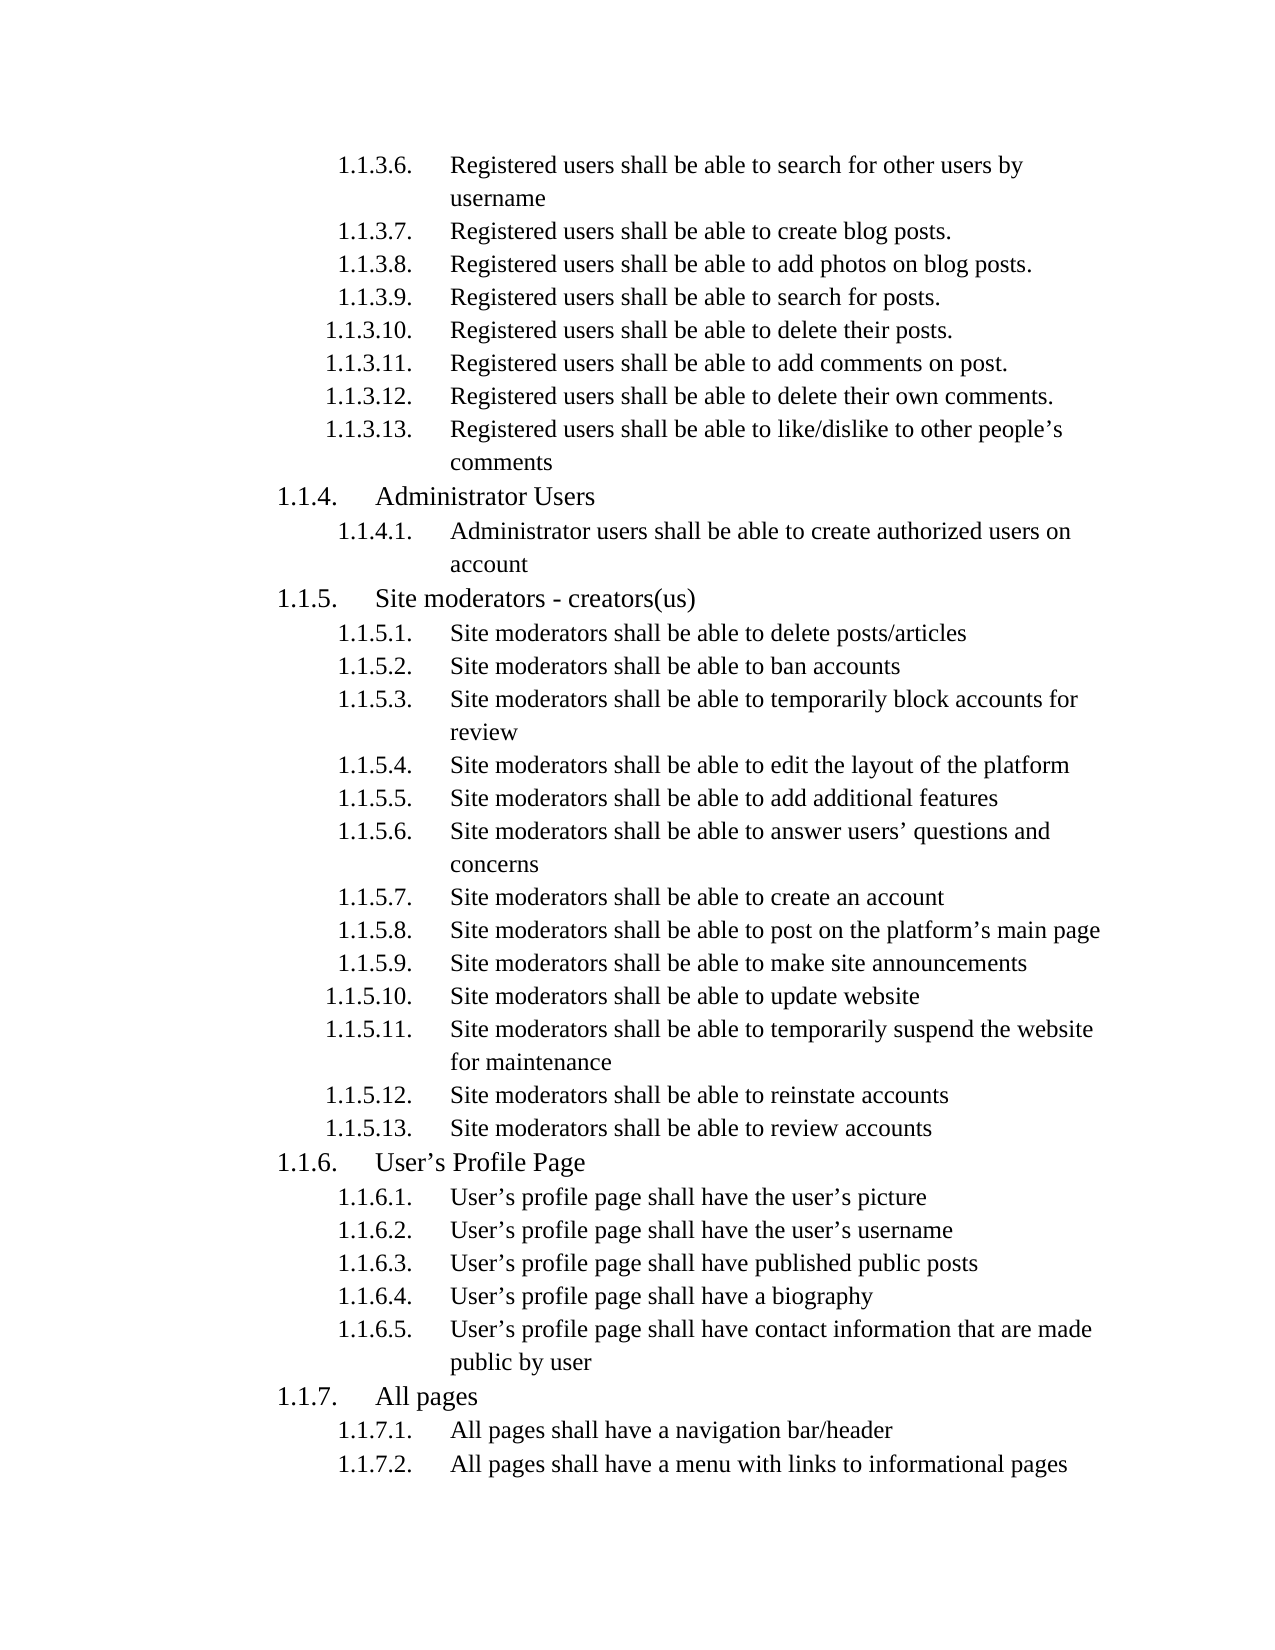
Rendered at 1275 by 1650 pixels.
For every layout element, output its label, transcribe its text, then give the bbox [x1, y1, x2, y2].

list Site moderators shall be able to temporarily suspend the website for maintenance [412, 1014, 1125, 1076]
list Site moderators shall be able to edit the layout of the platform [412, 750, 1125, 778]
list Registered users shall be able to delete their own comments. [412, 381, 1125, 410]
list All pages [337, 1380, 1125, 1411]
list Site moderators shall be able to reinstate accounts [412, 1080, 1125, 1109]
list Site moderators shall be able to temporarily block accounts for review [412, 684, 1125, 746]
list All pages shall have a navigation bar/header [412, 1416, 1125, 1444]
list Site moderators shall be able to answer users’ questions and concerns [412, 816, 1125, 878]
list Site moderators shall be able to create an account [412, 882, 1125, 911]
list Site moderators shall be able to ban accounts [412, 651, 1125, 679]
list Registered users shall be able to add photos on blog posts. [412, 249, 1125, 278]
list Registered users shall be able to delete their posts. [412, 315, 1125, 344]
list Registered users shall be able to search for other users by username [412, 150, 1125, 212]
list Registered users shall be able to like/dislike to other people’s comments [412, 414, 1125, 476]
list User’s profile page shall have the user’s picture [412, 1182, 1125, 1211]
list Site moderators - creators(us) [337, 582, 1125, 613]
list User’s Profile Page [337, 1146, 1125, 1177]
list Administrator users shall be able to create authorized users on account [412, 516, 1125, 578]
list Site moderators shall be able to make site announcements [412, 948, 1125, 977]
list Site moderators shall be able to add additional features [412, 783, 1125, 812]
list Administrator Users [337, 480, 1125, 511]
list User’s profile page shall have contact information that are made public by user [412, 1314, 1125, 1376]
list Site moderators shall be able to update website [412, 981, 1125, 1010]
list User’s profile page shall have published public posts [412, 1248, 1125, 1277]
list Site moderators shall be able to delete posts/articles [412, 618, 1125, 646]
list Registered users shall be able to create blog posts. [412, 216, 1125, 245]
list Site moderators shall be able to review accounts [412, 1113, 1125, 1142]
list User’s profile page shall have a biography [412, 1281, 1125, 1309]
list Site moderators shall be able to post on the platform’s main page [412, 915, 1125, 944]
list Registered users shall be able to search for posts. [412, 282, 1125, 311]
list Registered users shall be able to add comments on post. [412, 348, 1125, 377]
list All pages shall have a menu with links to informational pages [412, 1449, 1125, 1477]
list User’s profile page shall have the user’s username [412, 1215, 1125, 1243]
